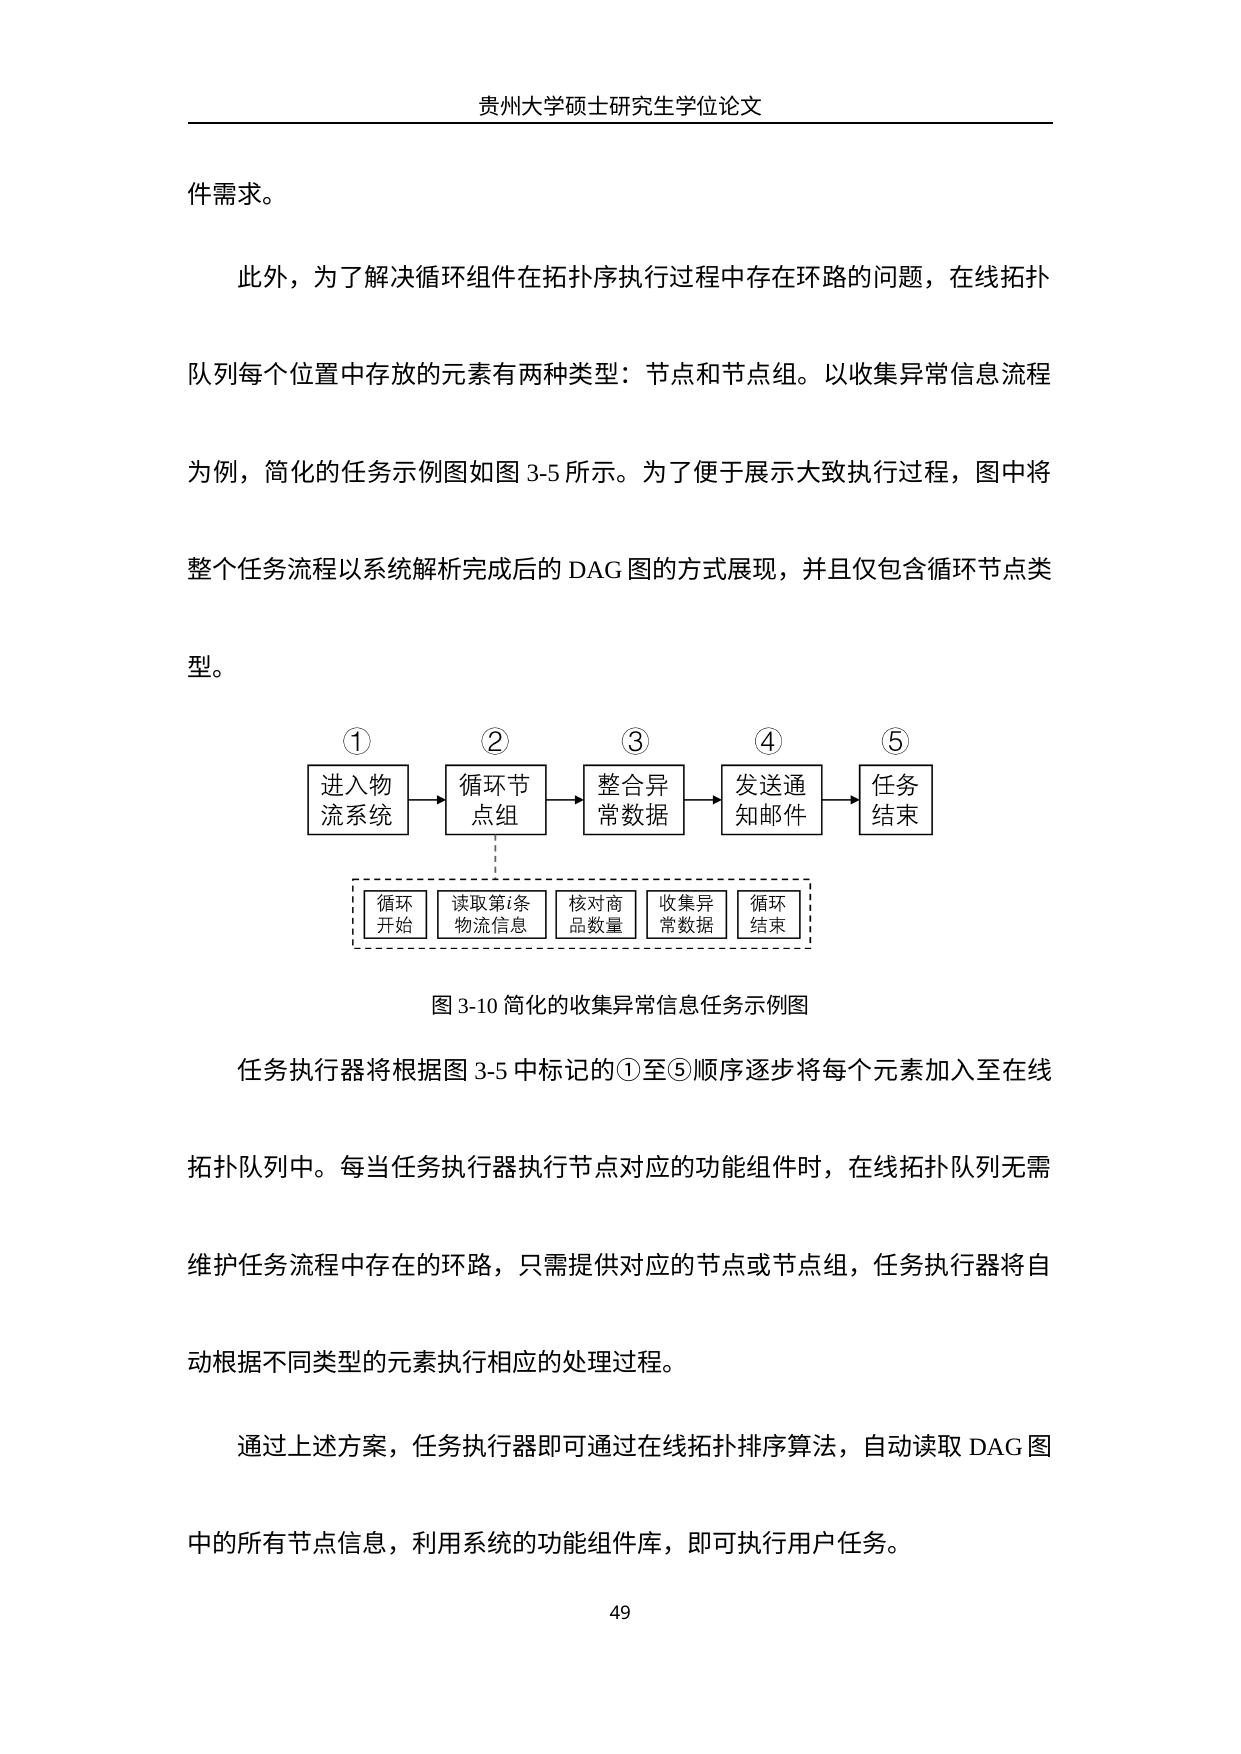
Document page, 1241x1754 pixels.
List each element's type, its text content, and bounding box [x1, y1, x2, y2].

text 此外，为了解决循环组件在拓扑序执行过程中存在环路的问题，在线拓扑队列每个位置中存放的元素有两种类型：节点和节点组。以收集异常信息流程为例，简化的任务示例图如图3-5所示。为了便于展示大致执行过程，图中将整个任务流程以系统解析完成后的DAG图的方式展现，并且仅包含循环节点类型。 [187, 243, 1053, 698]
picture [305, 716, 935, 949]
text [187, 160, 1053, 225]
text 通过上述方案，任务执行器即可通过在线拓扑排序算法，自动读取DAG图中的所有节点信息，利用系统的功能组件库，即可执行用户任务。 [187, 1412, 1053, 1574]
text 任务执行器将根据图3-5中标记的①至⑤顺序逐步将每个元素加入至在线拓扑队列中。每当任务执行器执行节点对应的功能组件时，在线拓扑队列无需维护任务流程中存在的环路，只需提供对应的节点或节点组，任务执行器将自动根据不同类型的元素执行相应的处理过程。 [187, 1036, 1053, 1393]
